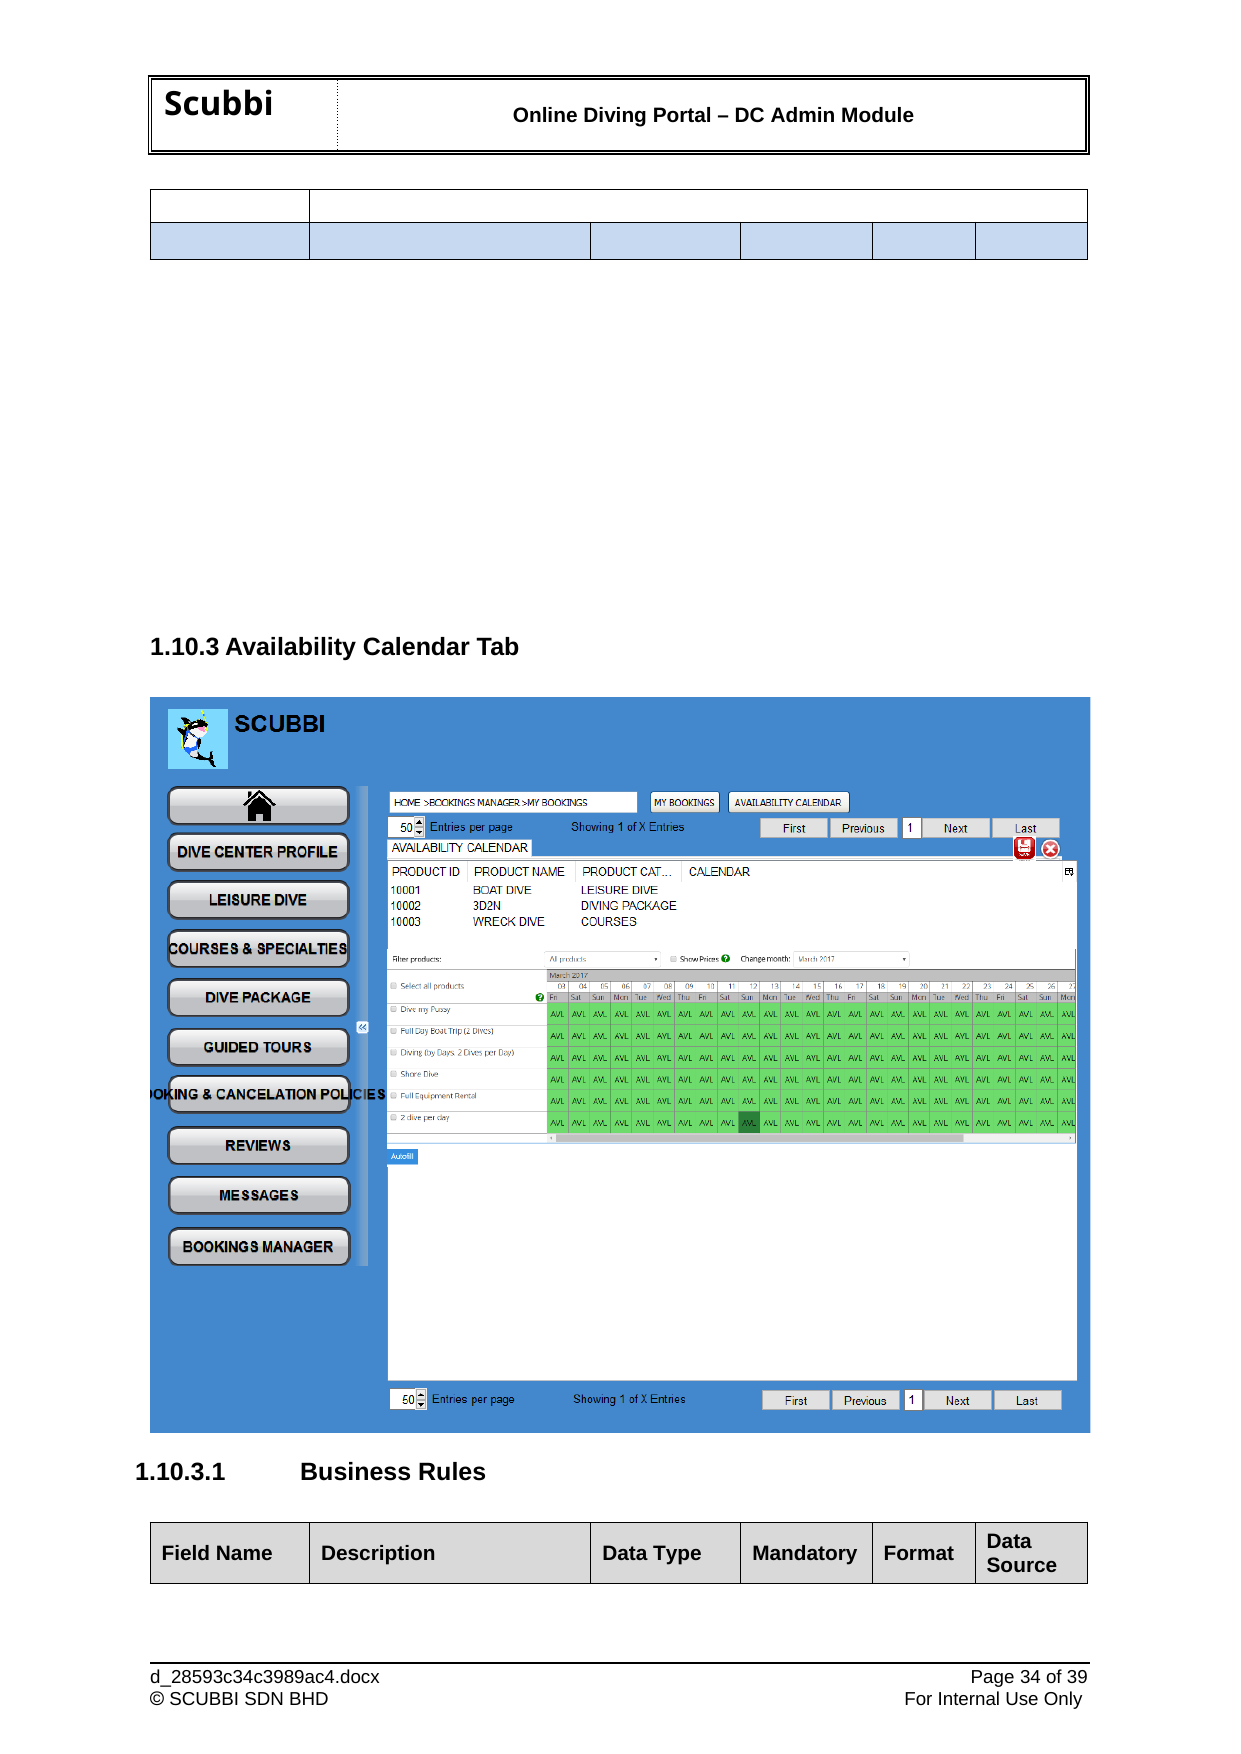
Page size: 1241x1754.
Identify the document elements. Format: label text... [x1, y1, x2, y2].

table_cell [741, 223, 872, 259]
table_header Field Name [151, 1523, 309, 1583]
table_cell [151, 190, 309, 222]
subtitle Availability Calendar Tab [150, 632, 1090, 661]
table_header Data Type [591, 1523, 740, 1583]
table_cell [310, 223, 590, 259]
table_cell [310, 190, 1087, 222]
table_header Description [310, 1523, 590, 1583]
table_cell [873, 223, 975, 259]
picture [150, 697, 1091, 1433]
subtitle Business Rules [135, 1456, 1090, 1485]
table_header Format [873, 1523, 975, 1583]
table_cell [151, 223, 309, 259]
table_cell [976, 223, 1087, 259]
table_header Mandatory [741, 1523, 872, 1583]
table_cell [591, 223, 740, 259]
table_header Data Source [976, 1523, 1087, 1583]
